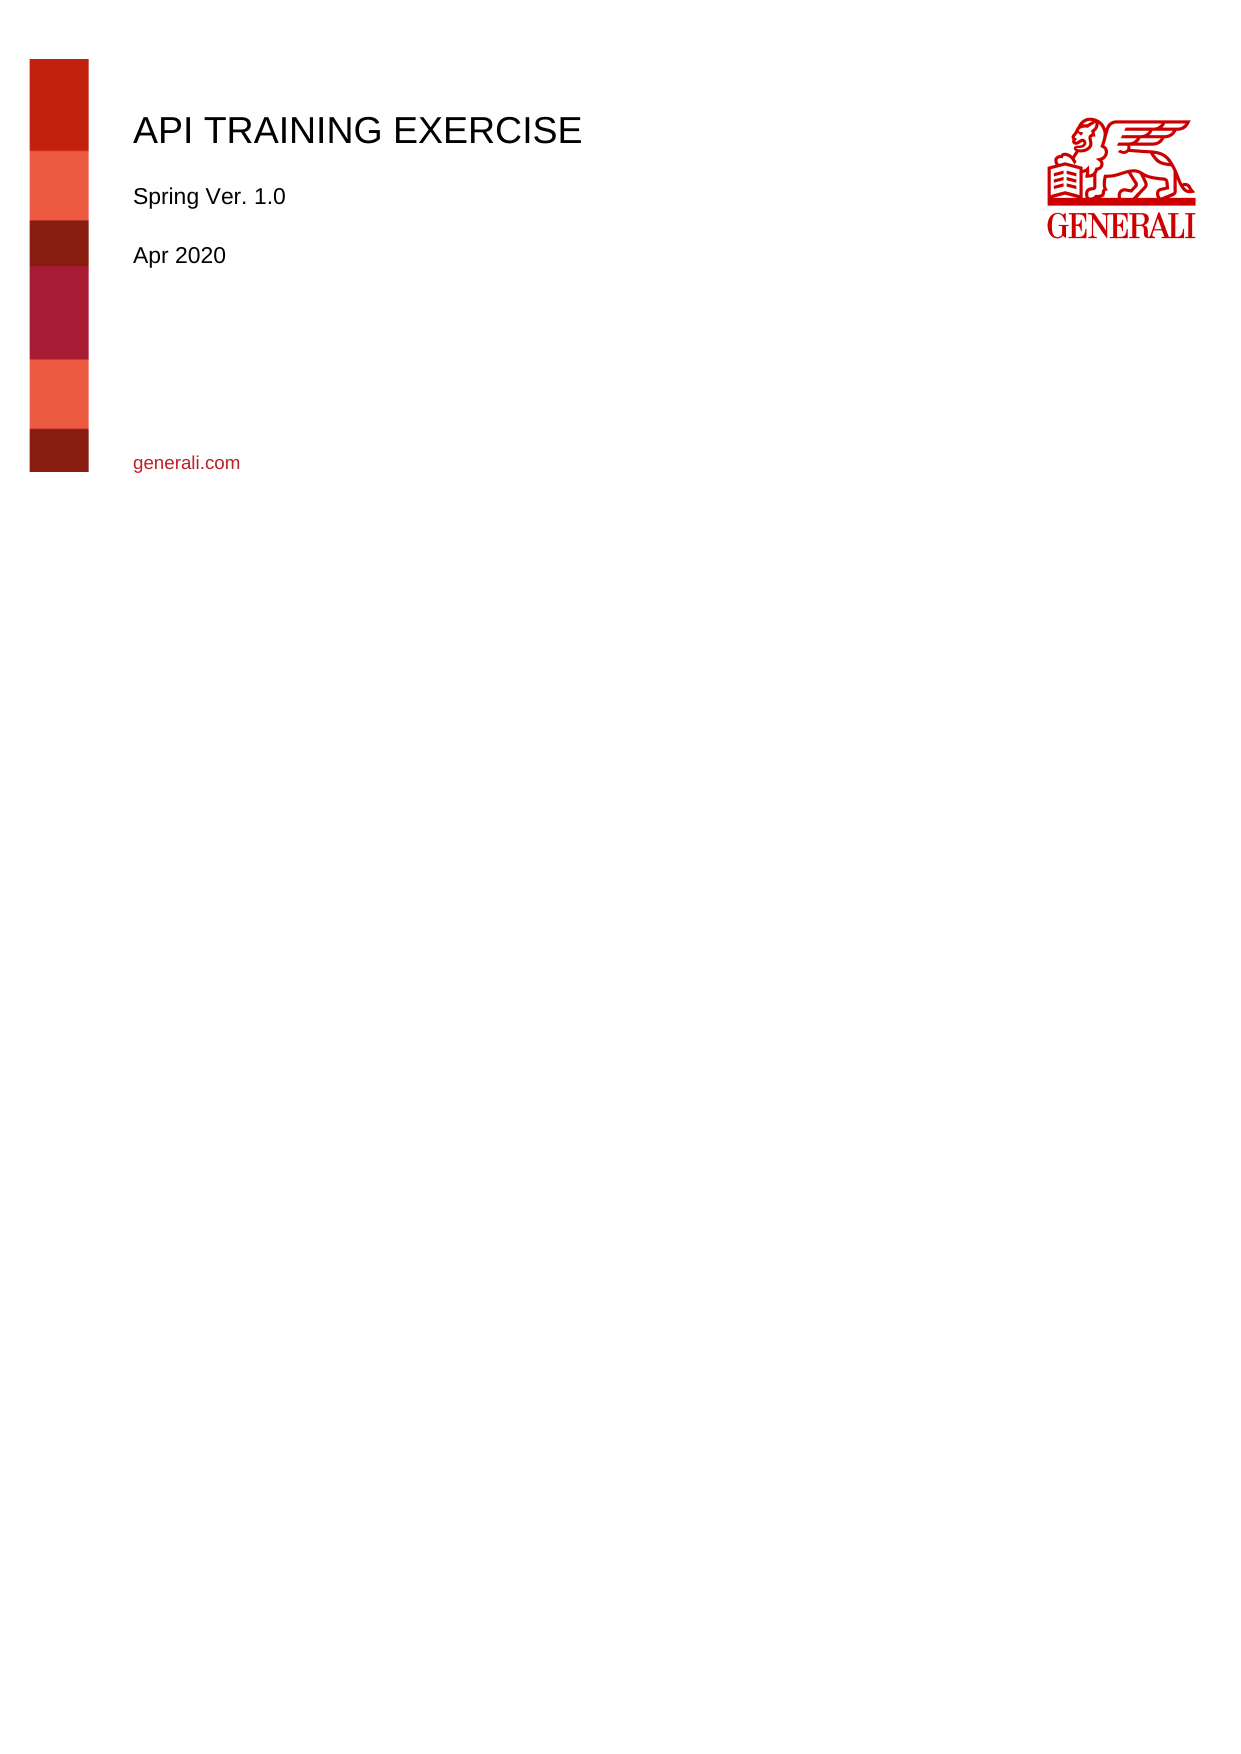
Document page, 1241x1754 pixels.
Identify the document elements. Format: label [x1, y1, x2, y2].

picture [988, 59, 1241, 296]
